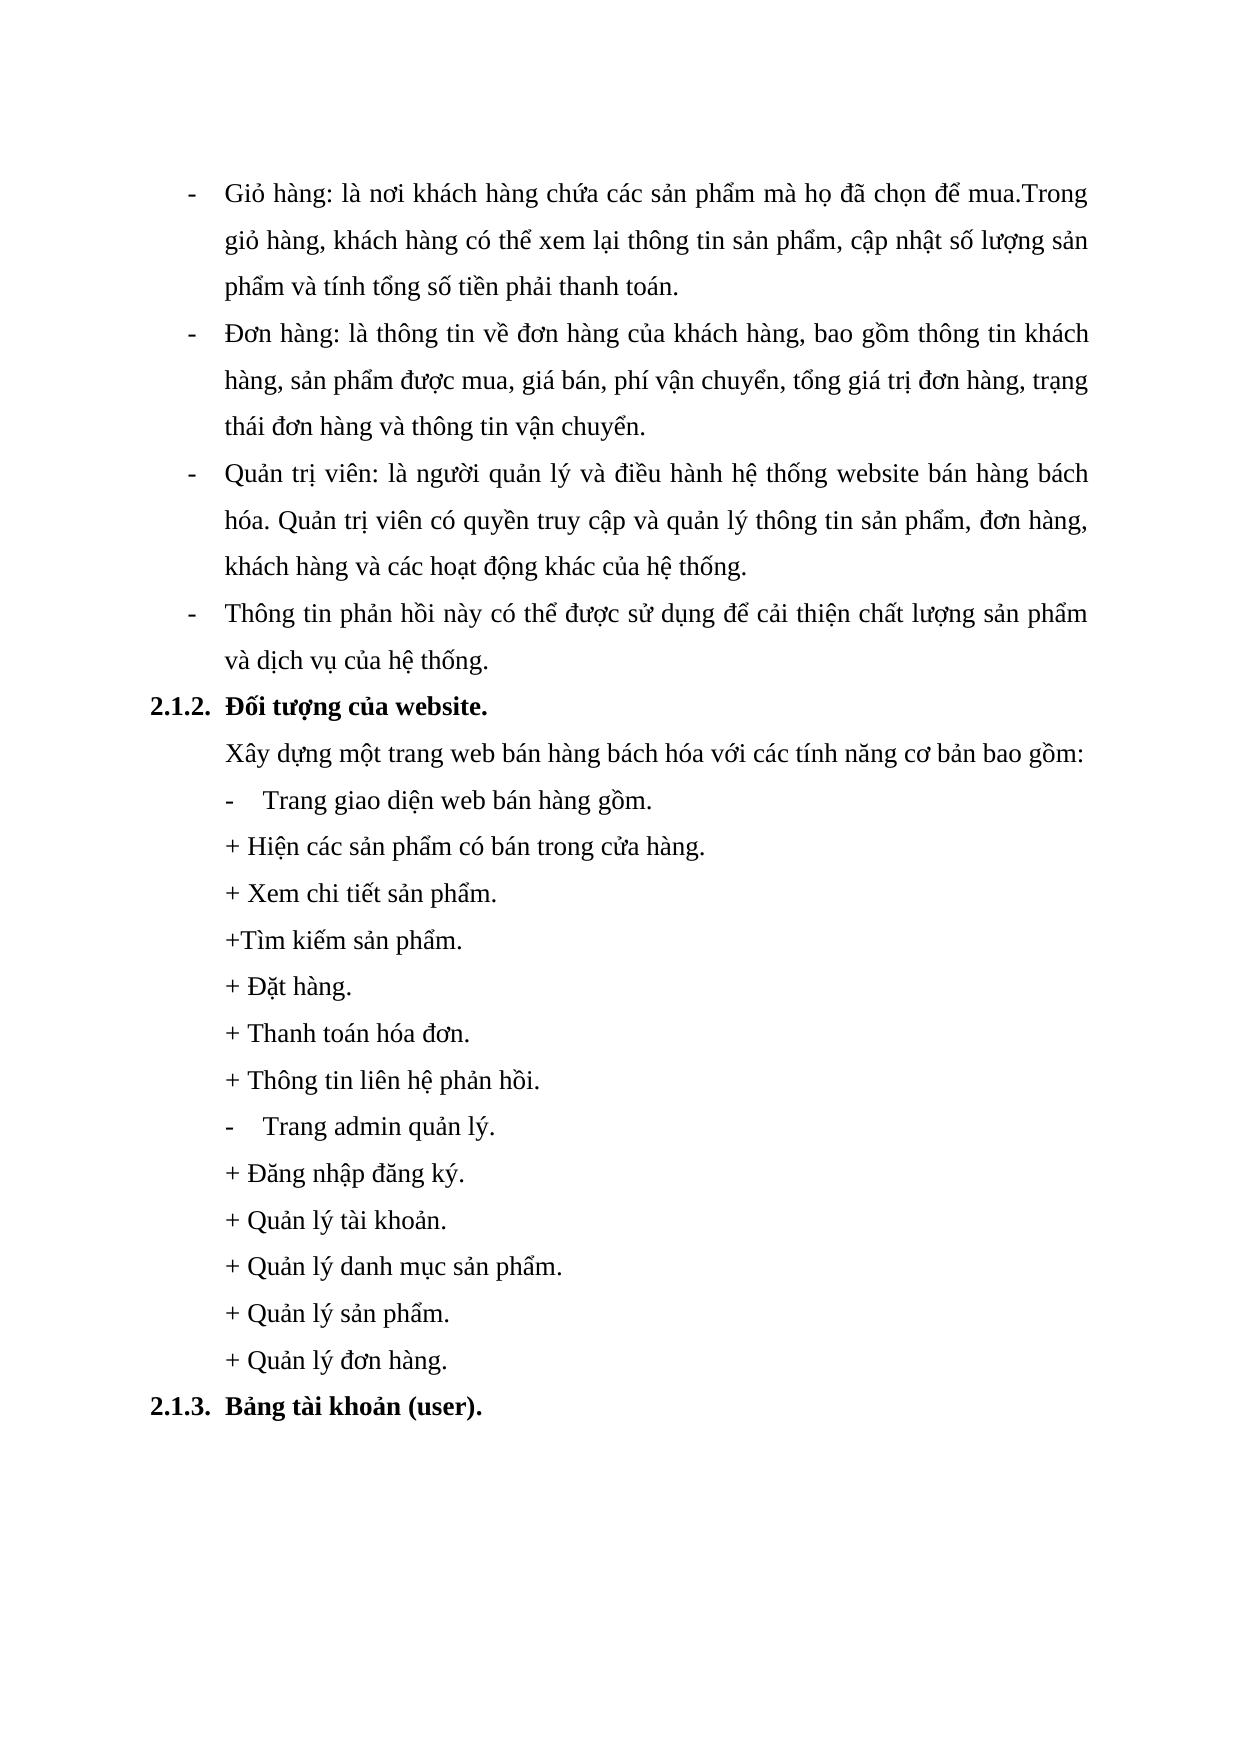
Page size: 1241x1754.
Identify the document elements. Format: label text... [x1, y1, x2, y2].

text + Đăng nhập đăng ký. [225, 1157, 1090, 1188]
text + Quản lý tài khoản. [150, 1204, 1090, 1235]
list Đơn hàng: là thông tin về đơn hàng của khách hàng, bao gồm thông tin khách hàng, sản phẩm được mua, giá bán, phí vận chuyển, tổng giá trị đơn hàng, trạng thái đơn hàng và thông tin vận chuyển. [187, 317, 1090, 442]
list Quản trị viên: là người quản lý và điều hành hệ thống website bán hàng bách hóa. Quản trị viên có quyền truy cập và quản lý thông tin sản phẩm, đơn hàng, khách hàng và các hoạt động khác của hệ thống. [187, 457, 1090, 582]
list Trang admin quản lý. [225, 1111, 1090, 1142]
text + Đặt hàng. [150, 971, 1090, 1002]
list Thông tin phản hồi này có thể được sử dụng để cải thiện chất lượng sản phẩm và dịch vụ của hệ thống. [187, 597, 1090, 675]
text + Xem chi tiết sản phẩm. [150, 877, 1090, 908]
list Bảng tài khoản (user). [150, 1391, 1090, 1422]
text + Hiện các sản phẩm có bán trong cửa hàng. [150, 831, 1090, 862]
text + Quản lý danh mục sản phẩm. [150, 1251, 1090, 1282]
text +Tìm kiếm sản phẩm. [150, 924, 1090, 955]
list Trang giao diện web bán hàng gồm. [225, 784, 1090, 815]
list Giỏ hàng: là nơi khách hàng chứa các sản phẩm mà họ đã chọn để mua.Trong giỏ hàng, khách hàng có thể xem lại thông tin sản phẩm, cập nhật số lượng sản phẩm và tính tổng số tiền phải thanh toán. [187, 177, 1090, 302]
text + Thông tin liên hệ phản hồi. [150, 1064, 1090, 1095]
text Xây dựng một trang web bán hàng bách hóa với các tính năng cơ bản bao gồm: [150, 737, 1090, 768]
text + Quản lý đơn hàng. [150, 1344, 1090, 1375]
text + Thanh toán hóa đơn. [150, 1017, 1090, 1048]
text + Quản lý sản phẩm. [150, 1297, 1090, 1328]
list Đối tượng của website. [150, 691, 1090, 722]
